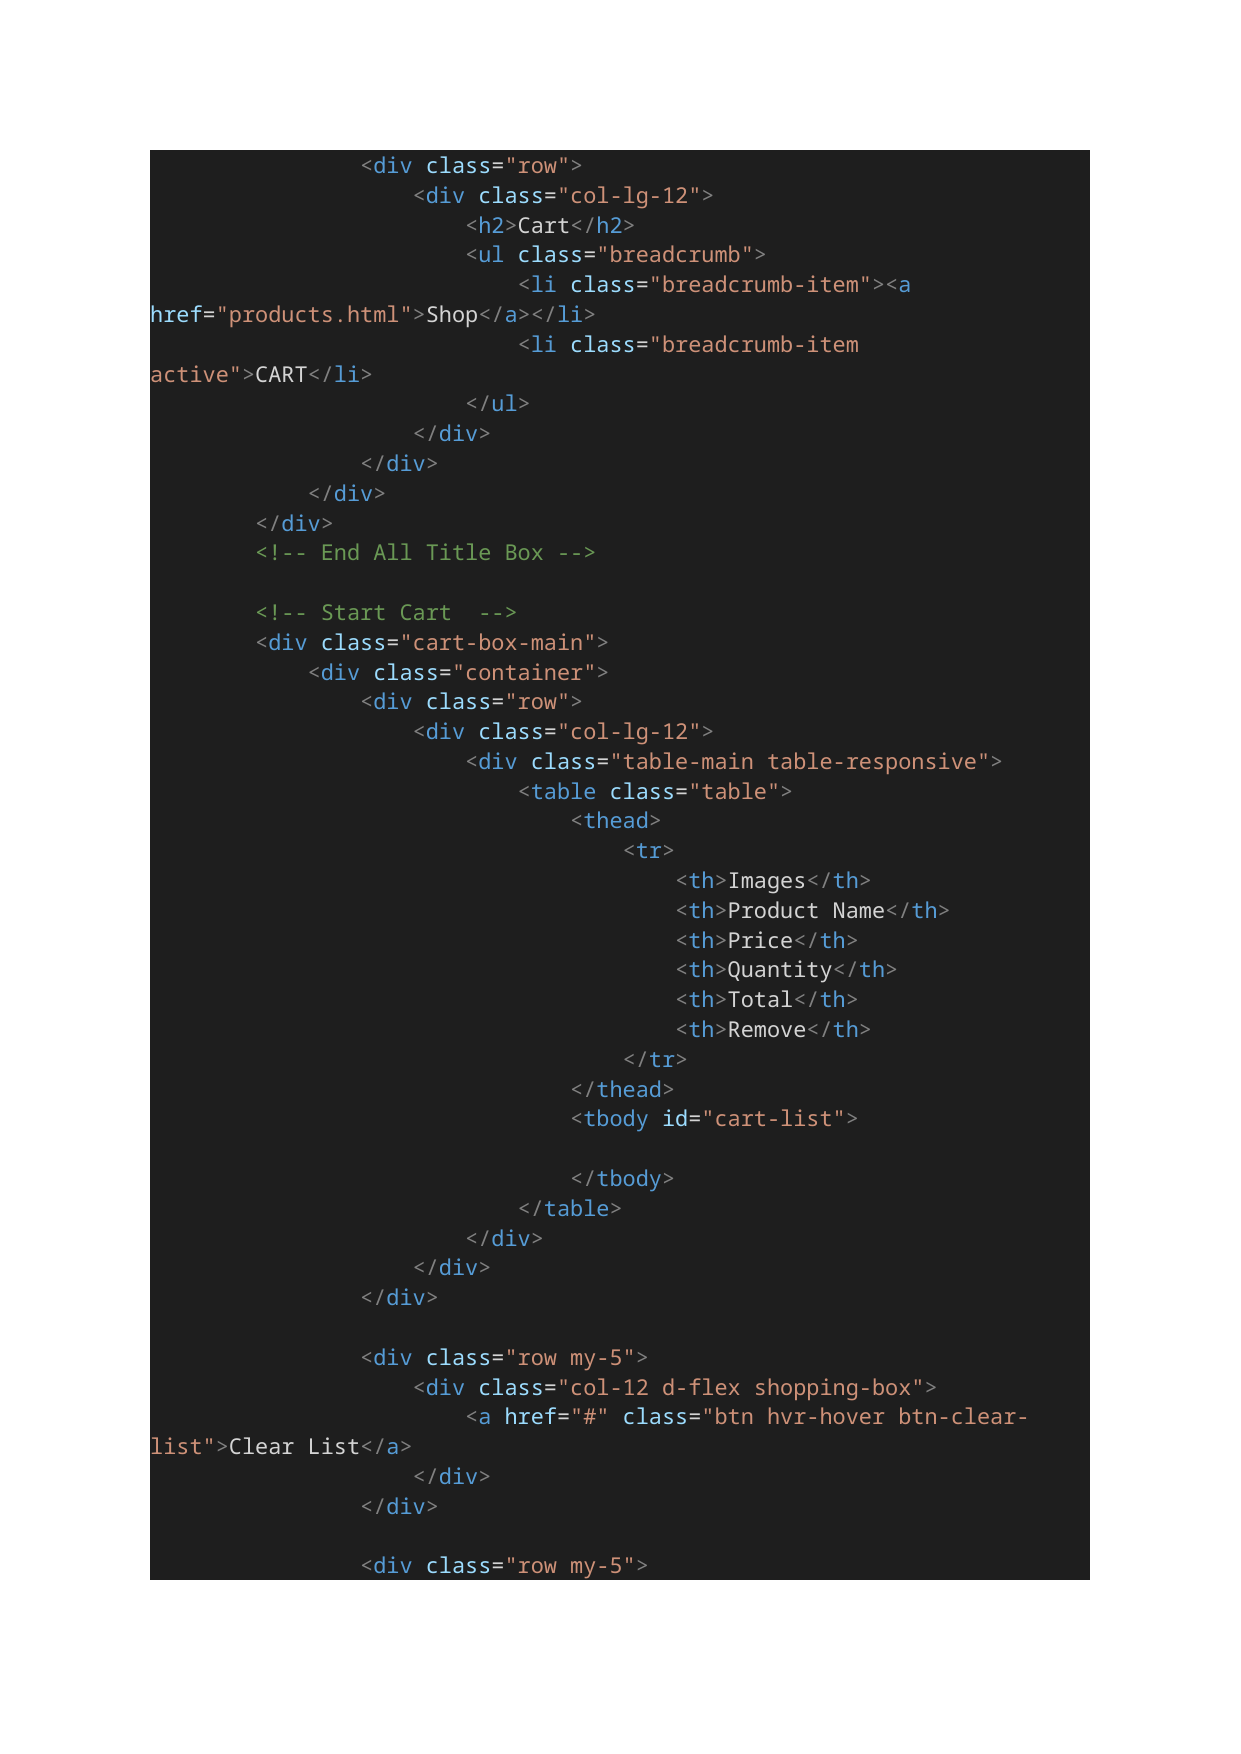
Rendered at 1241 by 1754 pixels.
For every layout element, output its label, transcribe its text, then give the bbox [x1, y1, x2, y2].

text </div> [150, 1491, 1090, 1520]
text <li class="breadcrumb-item"><a href="products.html">Shop</a></li> [150, 269, 1090, 329]
text </tbody> [150, 1163, 1090, 1193]
text <th>Images</th> [150, 865, 1090, 895]
text <h2>Cart</h2> [150, 209, 1090, 239]
text <!-- End All Title Box --> [150, 537, 1090, 567]
text <div class="cart-box-main"> [150, 627, 1090, 656]
text </div> [150, 1461, 1090, 1491]
text <div class="row"> [150, 150, 1090, 180]
text </div> [150, 448, 1090, 478]
text <th>Quantity</th> [150, 954, 1090, 984]
text <div class="container"> [150, 656, 1090, 686]
text <tbody id="cart-list"> [150, 1103, 1090, 1133]
text <div class="table-main table-responsive"> [150, 746, 1090, 776]
text <div class="row"> [150, 686, 1090, 716]
text </div> [150, 1252, 1090, 1282]
text </div> [150, 1222, 1090, 1252]
text <div class="col-12 d-flex shopping-box"> [150, 1371, 1090, 1401]
text <a href="#" class="btn hvr-hover btn-clear-list">Clear List</a> [150, 1401, 1090, 1461]
text <div class="col-lg-12"> [150, 716, 1090, 746]
text <th>Remove</th> [150, 1014, 1090, 1044]
text <div class="col-lg-12"> [150, 180, 1090, 209]
text </ul> [150, 388, 1090, 418]
text <th>Product Name</th> [150, 895, 1090, 924]
text </div> [150, 1282, 1090, 1312]
text </thead> [150, 1073, 1090, 1103]
text <div class="row my-5"> [150, 1342, 1090, 1371]
text </div> [150, 507, 1090, 537]
text <tr> [150, 835, 1090, 865]
text </table> [150, 1193, 1090, 1222]
text </div> [150, 478, 1090, 507]
text </tr> [150, 1044, 1090, 1073]
text <th>Total</th> [150, 984, 1090, 1014]
text <li class="breadcrumb-item active">CART</li> [150, 329, 1090, 388]
text <thead> [150, 805, 1090, 835]
text <div class="row my-5"> [150, 1550, 1090, 1580]
text <th>Price</th> [150, 924, 1090, 954]
text <table class="table"> [150, 776, 1090, 805]
text <ul class="breadcrumb"> [150, 239, 1090, 269]
text </div> [150, 418, 1090, 448]
text <!-- Start Cart --> [150, 597, 1090, 627]
